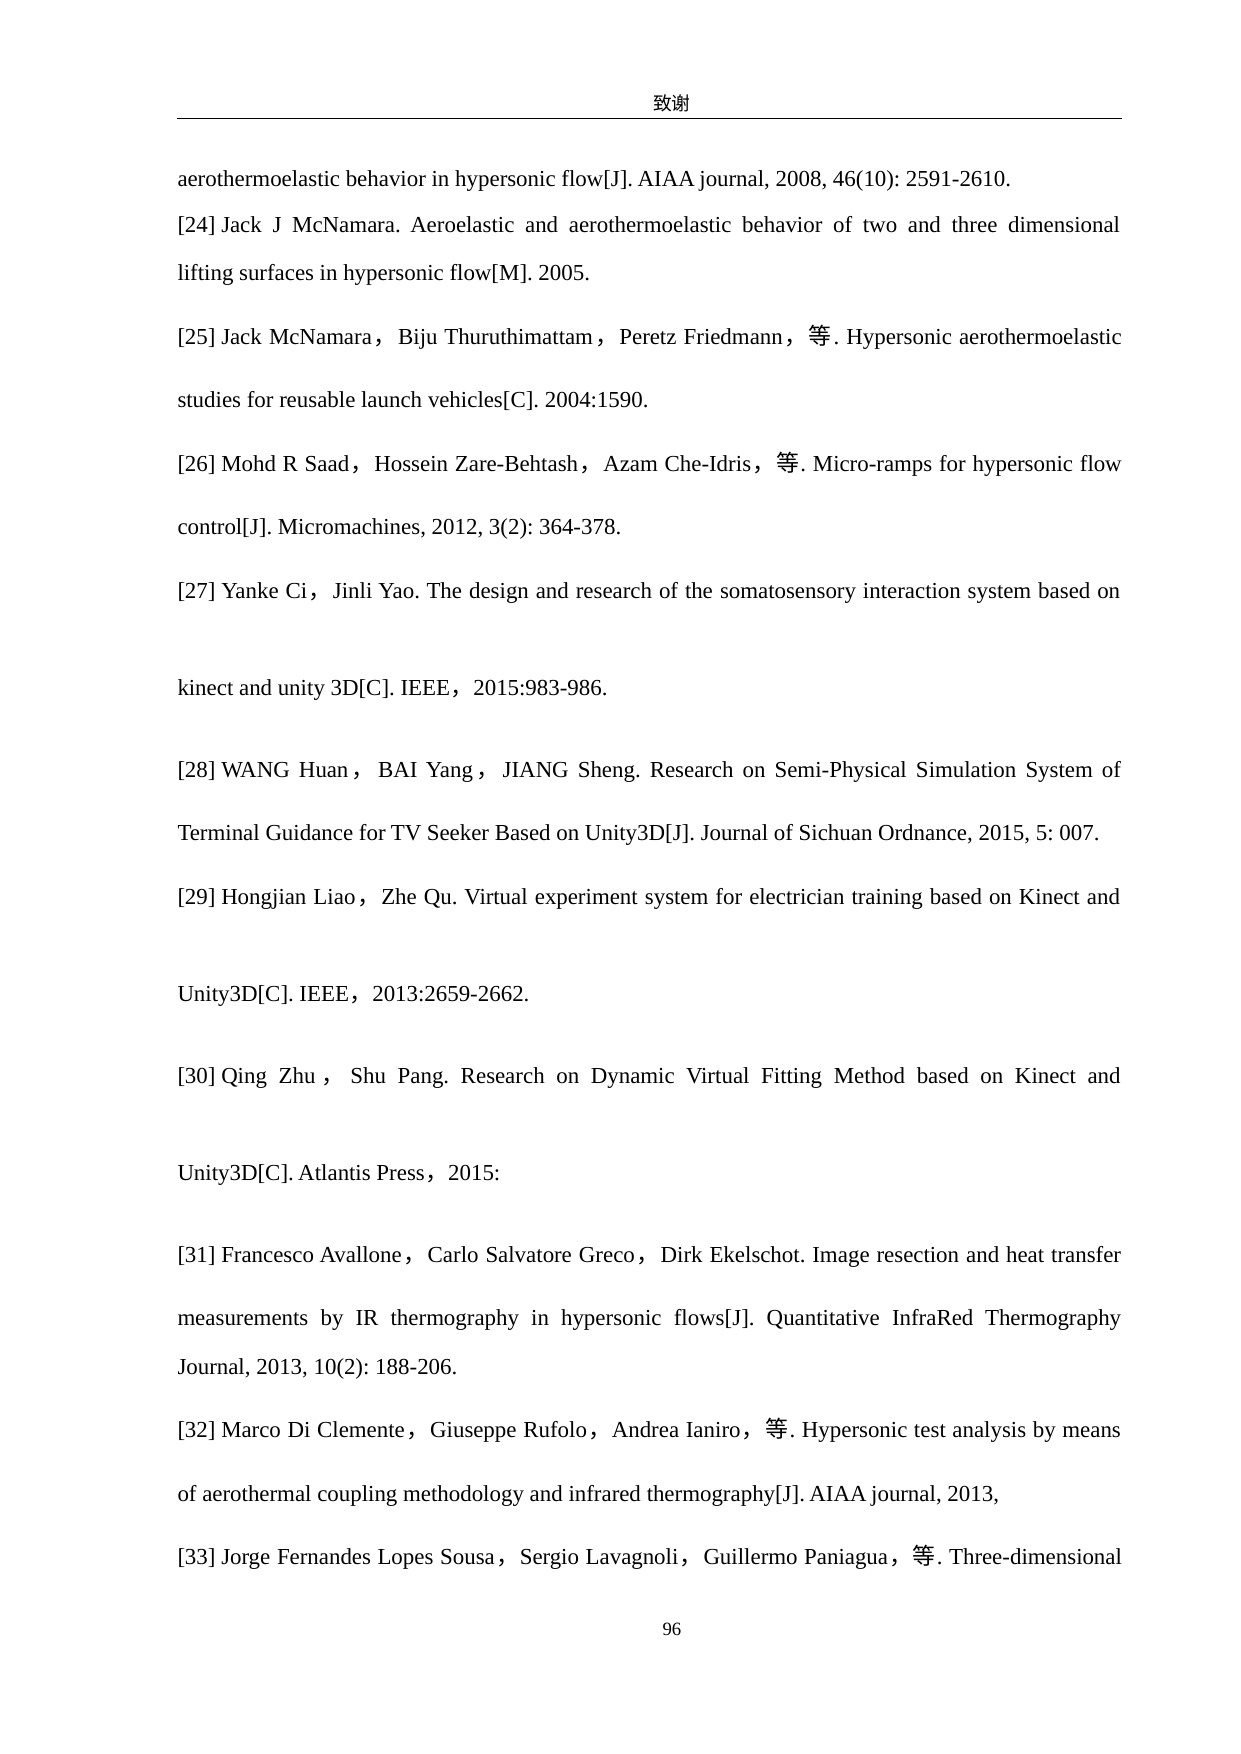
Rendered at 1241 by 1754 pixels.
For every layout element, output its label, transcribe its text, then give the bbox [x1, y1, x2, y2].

text [25] Jack McNamara，Biju Thuruthimattam，Peretz Friedmann，等. Hypersonic aerothermoelastic studies for reusable launch vehicles[C]. 2004:1590. [177, 302, 1122, 416]
text [27] Yanke Ci，Jinli Yao. The design and research of the somatosensory interaction system based on kinect and unity 3D[C]. IEEE，2015:983-986. [177, 556, 1122, 718]
text [24] Jack J McNamara. Aeroelastic and aerothermoelastic behavior of two and three dimensional lifting surfaces in hypersonic flow[M]. 2005. [177, 208, 1122, 289]
text [30] Qing Zhu，Shu Pang. Research on Dynamic Virtual Fitting Method based on Kinect and Unity3D[C]. Atlantis Press，2015: [177, 1041, 1122, 1203]
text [177, 1522, 1122, 1587]
text [29] Hongjian Liao，Zhe Qu. Virtual experiment system for electrician training based on Kinect and Unity3D[C]. IEEE，2013:2659-2662. [177, 862, 1122, 1024]
text [31] Francesco Avallone，Carlo Salvatore Greco，Dirk Ekelschot. Image resection and heat transfer measurements by IR thermography in hypersonic flows[J]. Quantitative InfraRed Thermography Journal, 2013, 10(2): 188-206. [177, 1220, 1122, 1382]
text [28] WANG Huan，BAI Yang，JIANG Sheng. Research on Semi-Physical Simulation System of Terminal Guidance for TV Seeker Based on Unity3D[J]. Journal of Sichuan Ordnance, 2015, 5: 007. [177, 735, 1122, 848]
text [26] Mohd R Saad，Hossein Zare-Behtash，Azam Che-Idris，等. Micro-ramps for hypersonic flow control[J]. Micromachines, 2012, 3(2): 364-378. [177, 429, 1122, 543]
text [32] Marco Di Clemente，Giuseppe Rufolo，Andrea Ianiro，等. Hypersonic test analysis by means of aerothermal coupling methodology and infrared thermography[J]. AIAA journal, 2013, [177, 1395, 1122, 1509]
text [177, 162, 1122, 194]
